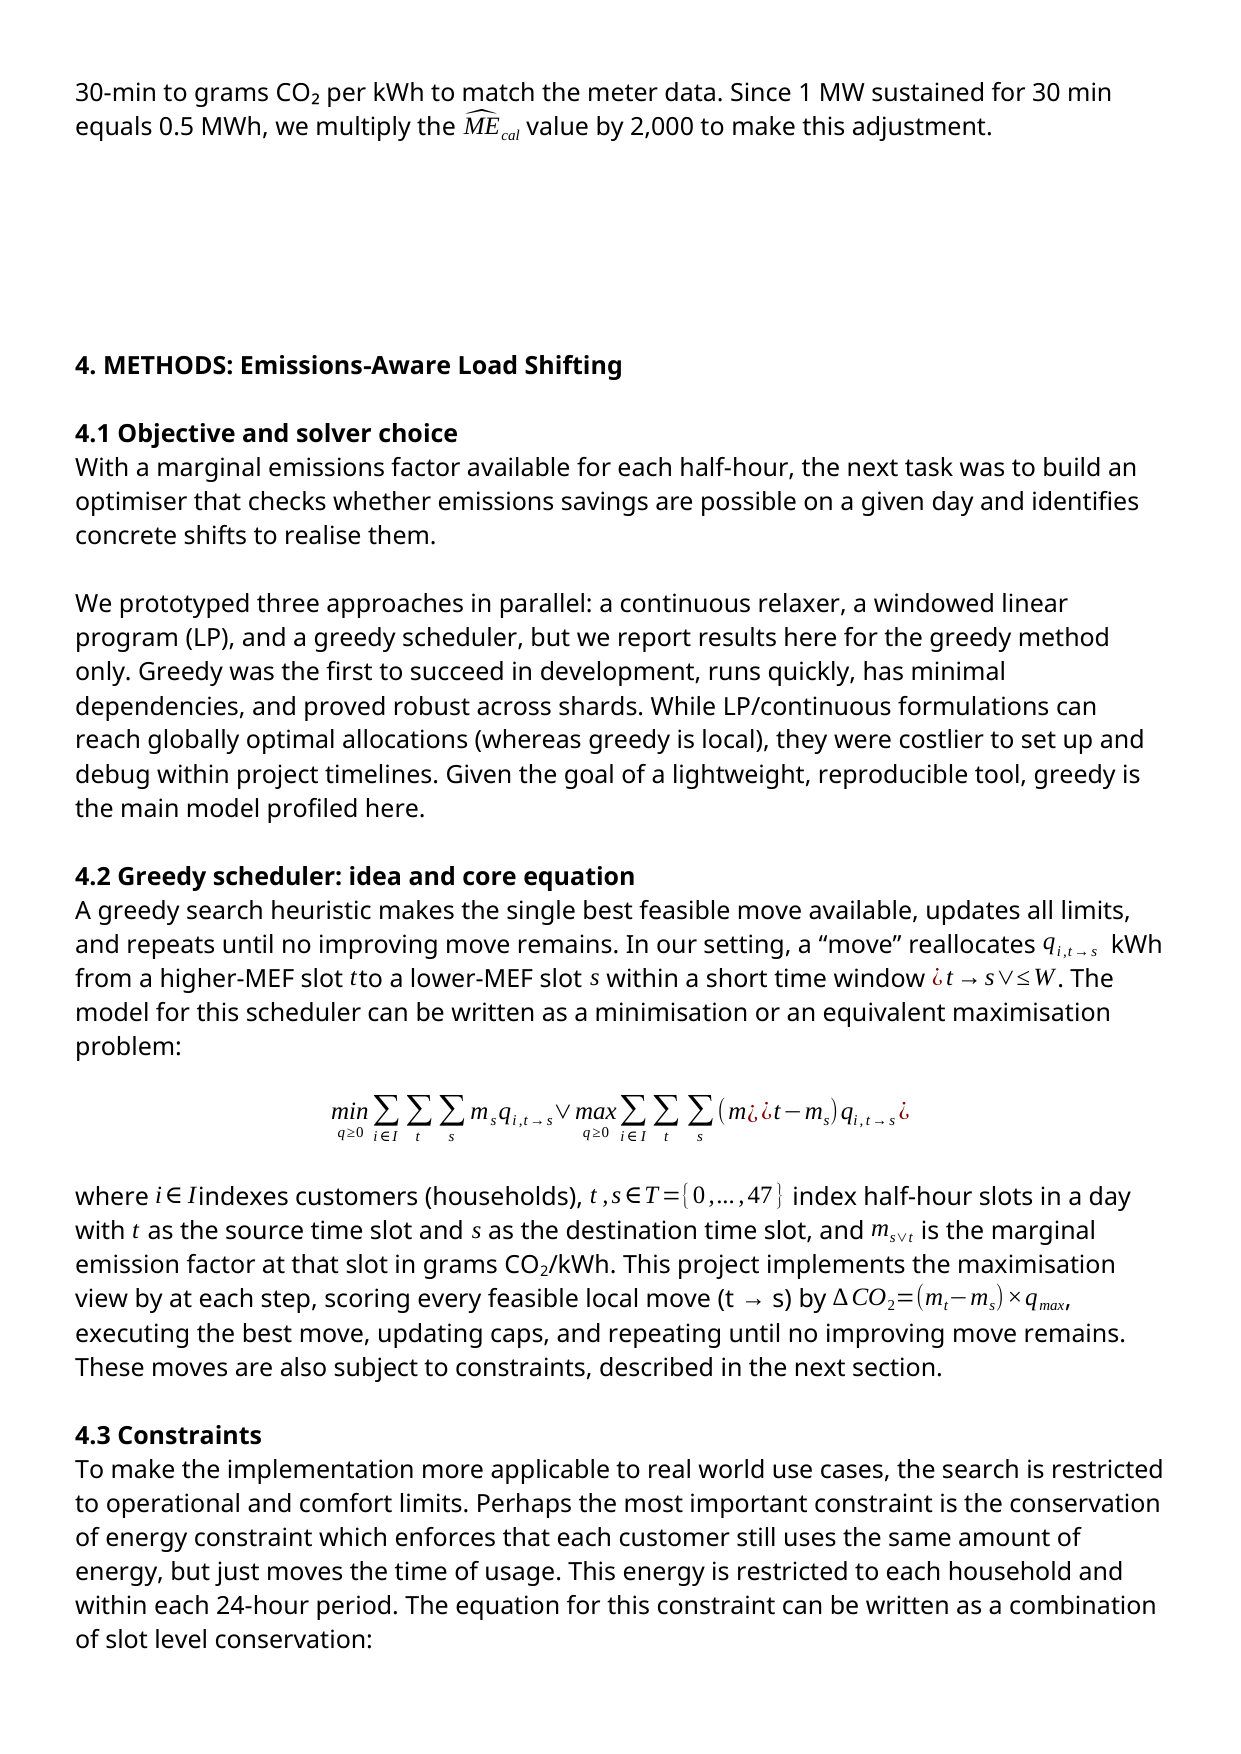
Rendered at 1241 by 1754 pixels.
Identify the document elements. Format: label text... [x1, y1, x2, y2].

text To make the implementation more applicable to real world use cases, the search is restricted to operational and comfort limits. Perhaps the most important constraint is the conservation of energy constraint which enforces that each customer still uses the same amount of energy, but just moves the time of usage. This energy is restricted to each household and within each 24-hour period. The equation for this constraint can be written as a combination of slot level conservation: [75, 1451, 1165, 1656]
text 4.2 Greedy scheduler: idea and core equation [75, 858, 1165, 892]
text 4. METHODS: Emissions‑Aware Load Shifting [75, 347, 1165, 382]
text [75, 75, 1165, 143]
text where indexes customers (households), index half-hour slots in a day with as the source time slot and as the destination time slot, and is the marginal emission factor at that slot in grams CO2/kWh. This project implements the maximisation view by at each step, scoring every feasible local move (t s) by , executing the best move, updating caps, and repeating until no improving move remains. These moves are also subject to constraints, described in the next section. [75, 1179, 1165, 1383]
text 4.1 Objective and solver choice [75, 416, 1165, 450]
text With a marginal emissions factor available for each half-hour, the next task was to build an optimiser that checks whether emissions savings are possible on a given day and identifies concrete shifts to realise them. [75, 450, 1165, 552]
text 4.3 Constraints [75, 1417, 1165, 1451]
text A greedy search heuristic makes the single best feasible move available, updates all limits, and repeats until no improving move remains. In our setting, a “move” reallocates kWh from a higher-MEF slot to a lower-MEF slot within a short time window . The model for this scheduler can be written as a minimisation or an equivalent maximisation problem: [75, 892, 1165, 1063]
text We prototyped three approaches in parallel: a continuous relaxer, a windowed linear program (LP), and a greedy scheduler, but we report results here for the greedy method only. Greedy was the first to succeed in development, runs quickly, has minimal dependencies, and proved robust across shards. While LP/continuous formulations can reach globally optimal allocations (whereas greedy is local), they were costlier to set up and debug within project timelines. Given the goal of a lightweight, reproducible tool, greedy is the main model profiled here. [75, 586, 1165, 824]
